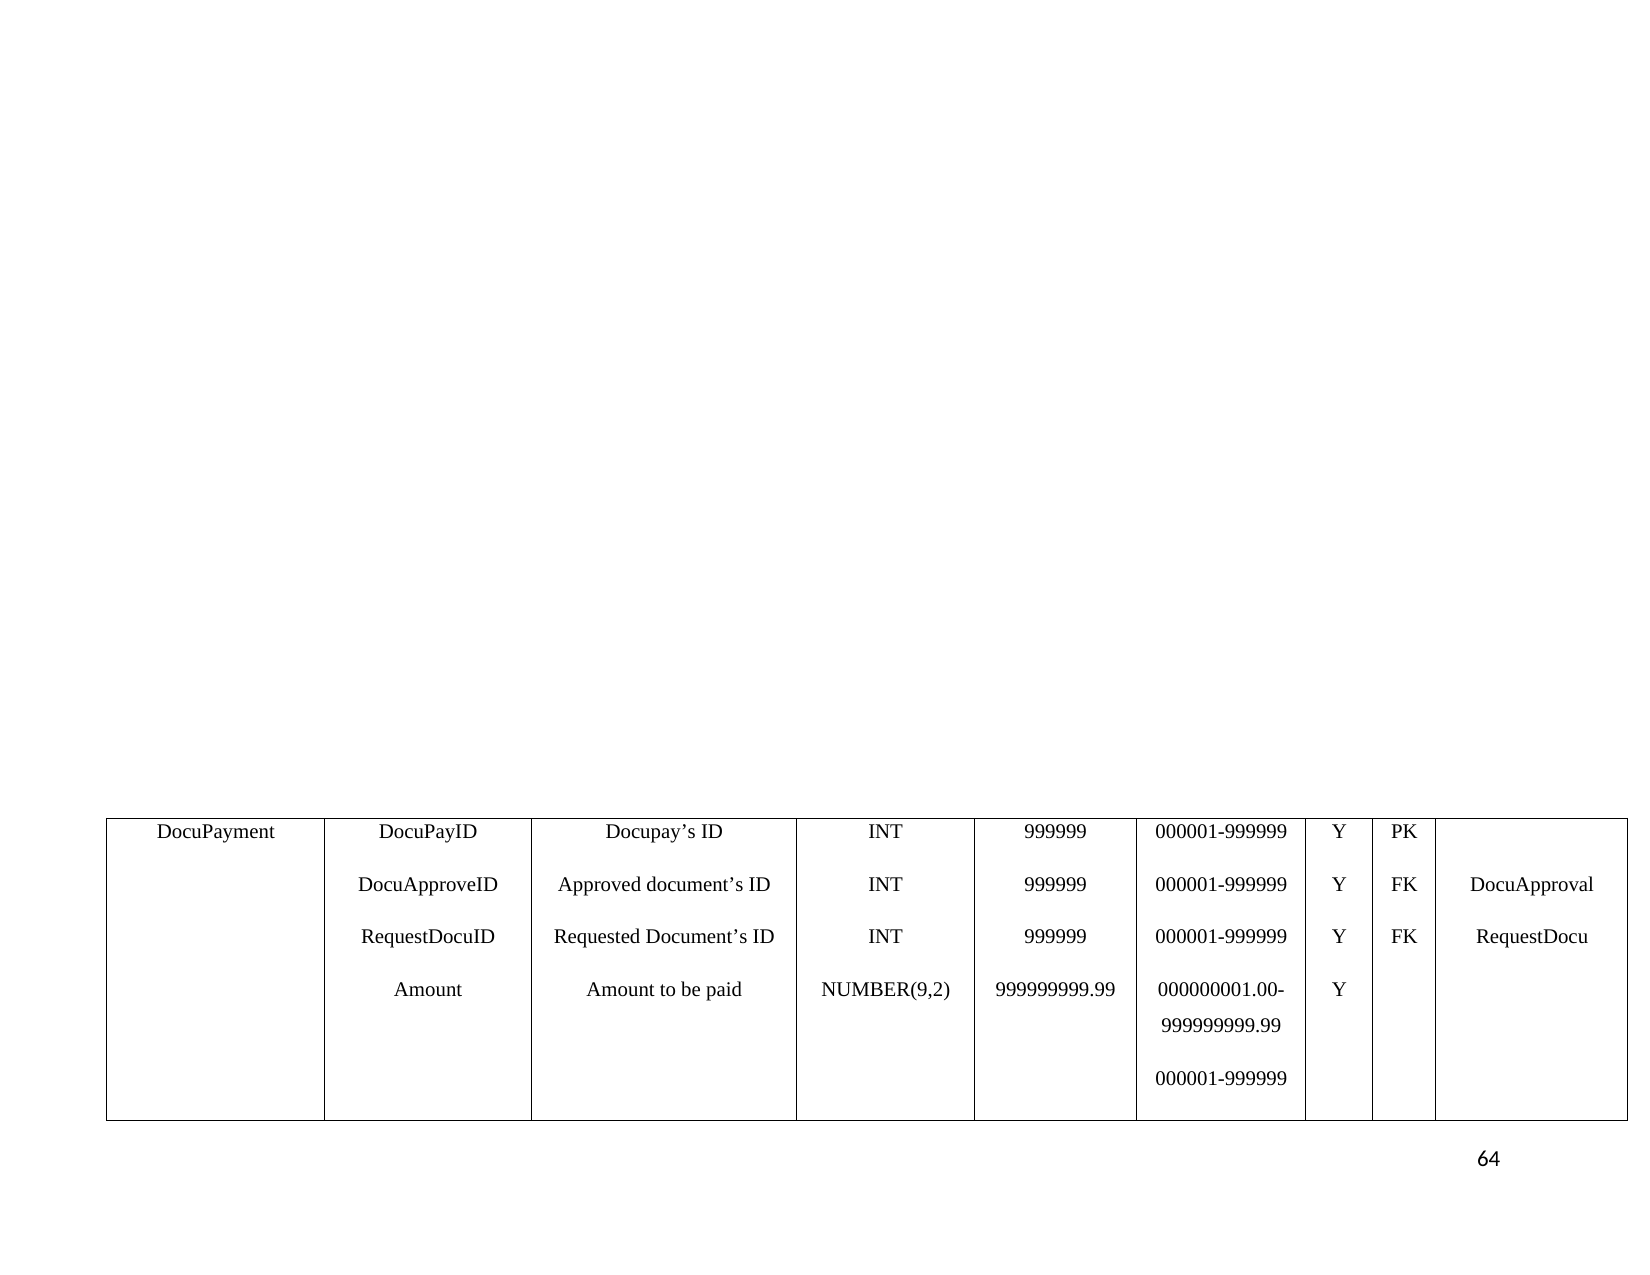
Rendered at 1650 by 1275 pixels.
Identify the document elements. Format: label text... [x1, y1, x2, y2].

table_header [1137, 819, 1305, 1120]
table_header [325, 819, 531, 1120]
table_header PK FK FK FK [1373, 819, 1435, 1120]
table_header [532, 819, 796, 1120]
table_header DocuPayment [107, 819, 324, 1120]
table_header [975, 819, 1136, 1120]
table_header Y Y Y Y Y [1306, 819, 1372, 1120]
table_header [797, 819, 974, 1120]
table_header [1436, 819, 1627, 1120]
